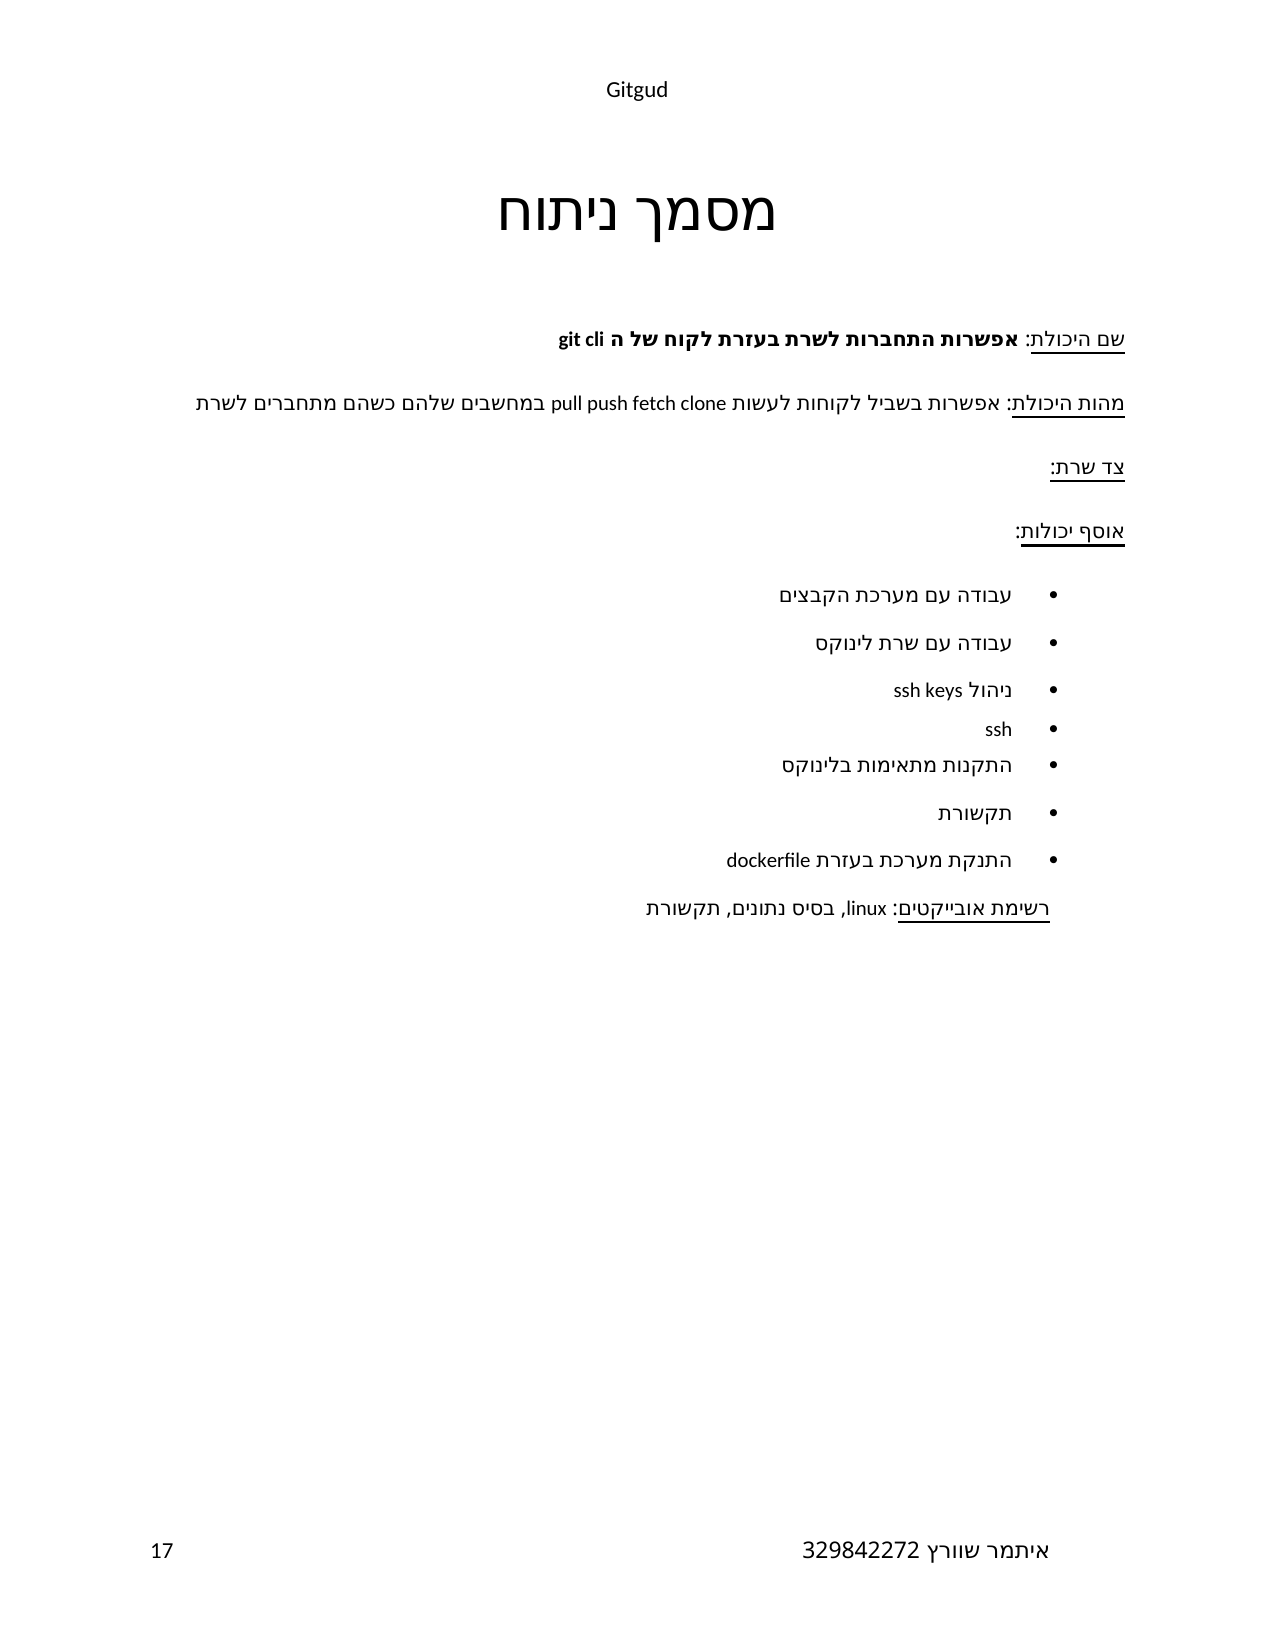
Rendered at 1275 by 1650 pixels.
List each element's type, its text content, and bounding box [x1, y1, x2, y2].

list עבודה עם מערכת הקבצים [150, 574, 1050, 618]
list ssh [150, 716, 1050, 742]
text אוסף יכולות: [150, 510, 1125, 554]
text שם היכולת: אפשרות התחברות לשרת בעזרת לקוח של ה git cli [150, 317, 1125, 361]
text רשימת אובייקטים: linux, בסיס נתונים, תקשורת [150, 886, 1125, 930]
list תקשורת [150, 791, 1050, 835]
list התנקת מערכת בעזרת dockerfile [150, 839, 1050, 883]
list התקנות מתאימות בלינוקס [150, 744, 1050, 788]
list עבודה עם שרת לינוקס [150, 621, 1050, 666]
text צד שרת: [150, 446, 1125, 490]
title מסמך ניתוח [150, 150, 1125, 273]
list ניהול ssh keys [150, 669, 1050, 713]
text מהות היכולת: אפשרות בשביל לקוחות לעשות pull push fetch clone במחשבים שלהם כשהם מתחברים לשרת [150, 381, 1125, 426]
